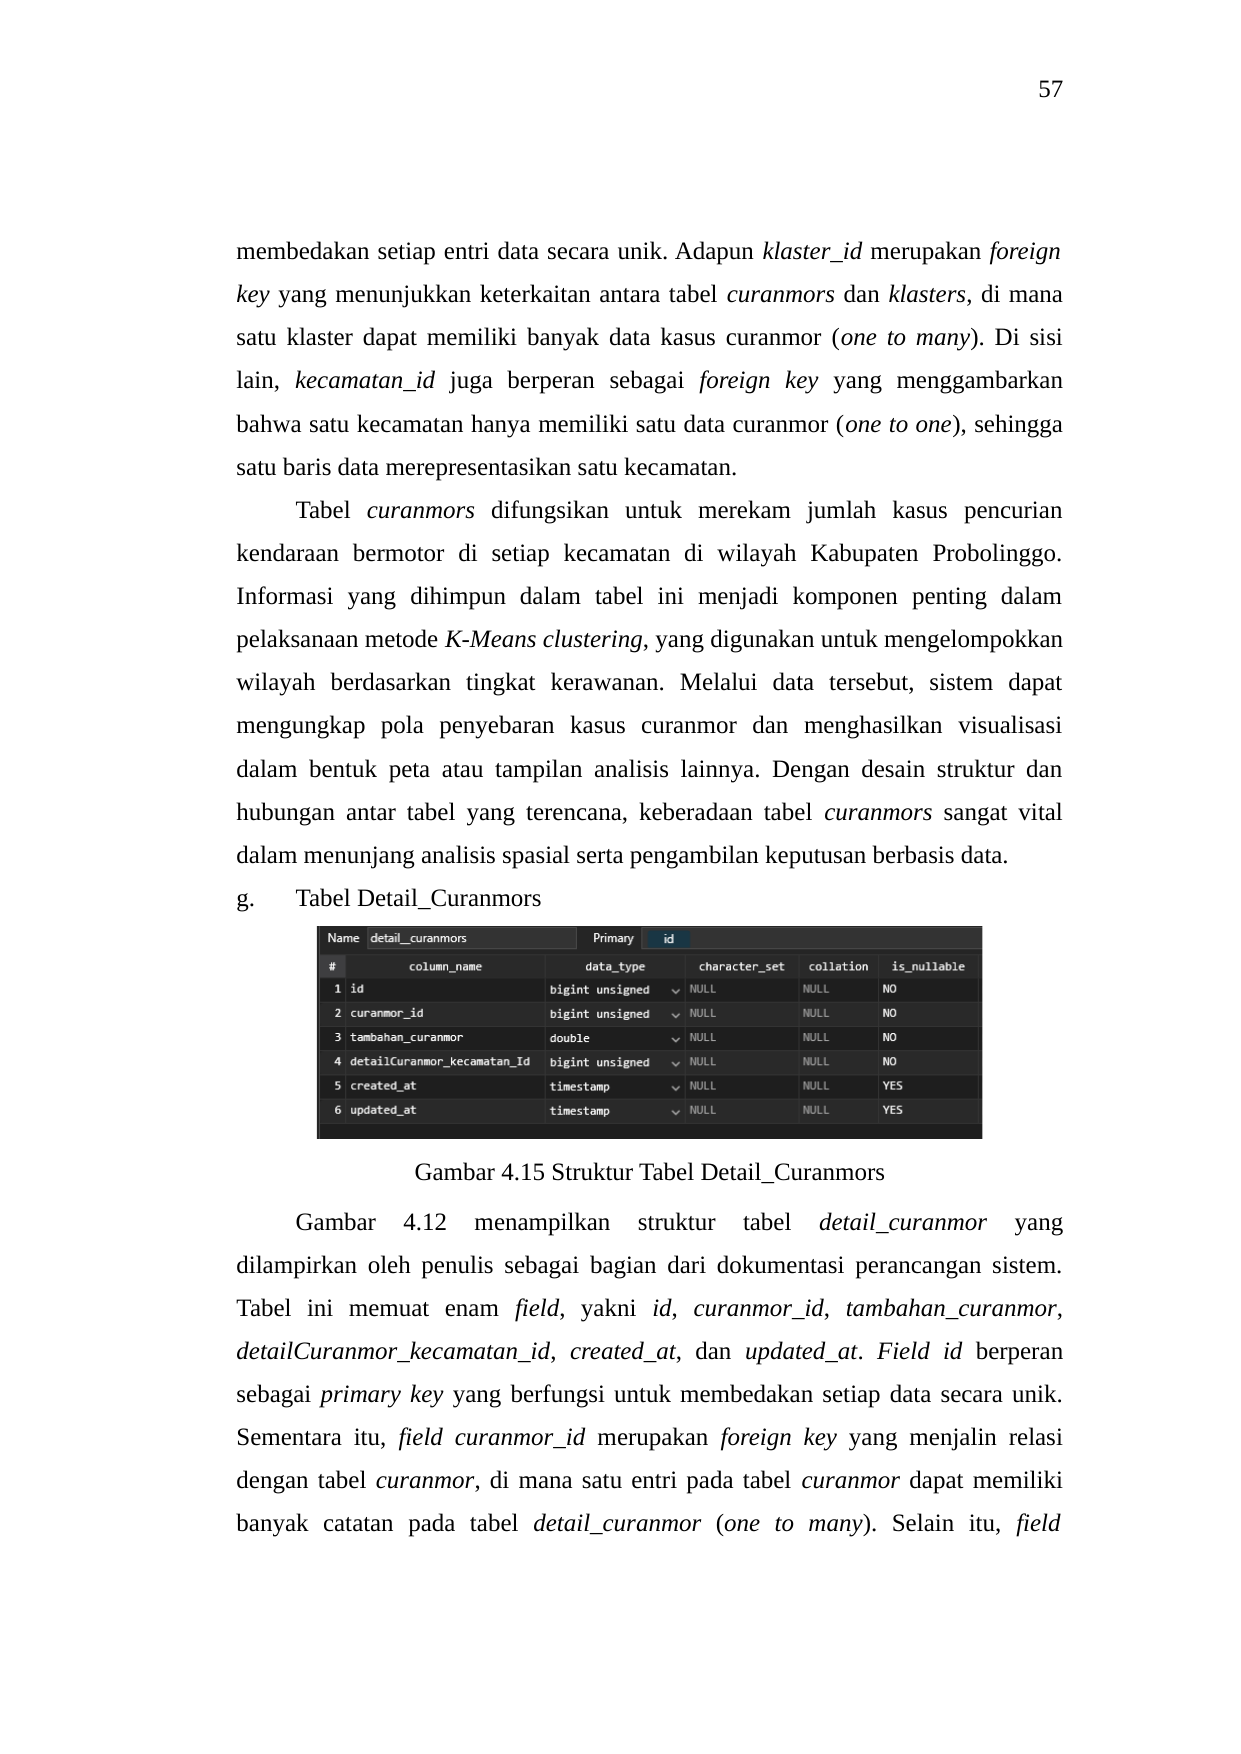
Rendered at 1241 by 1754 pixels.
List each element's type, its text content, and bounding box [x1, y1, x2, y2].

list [236, 1207, 1063, 1537]
picture [316, 926, 983, 1139]
list Tabel Detail_Curanmors [236, 883, 1063, 912]
list Tabel curanmors difungsikan untuk merekam jumlah kasus pencurian kendaraan bermotor di setiap kecamatan di wilayah Kabupaten Probolinggo. Informasi yang dihimpun dalam tabel ini menjadi komponen penting dalam pelaksanaan metode K-Means clustering, yang digunakan untuk mengelompokkan wilayah berdasarkan tingkat kerawanan. Melalui data tersebut, sistem dapat mengungkap pola penyebaran kasus curanmor dan menghasilkan visualisasi dalam bentuk peta atau tampilan analisis lainnya. Dengan desain struktur dan hubungan antar tabel yang terencana, keberadaan tabel curanmors sangat vital dalam menunjang analisis spasial serta pengambilan keputusan berbasis data. [236, 495, 1063, 869]
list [236, 236, 1063, 481]
